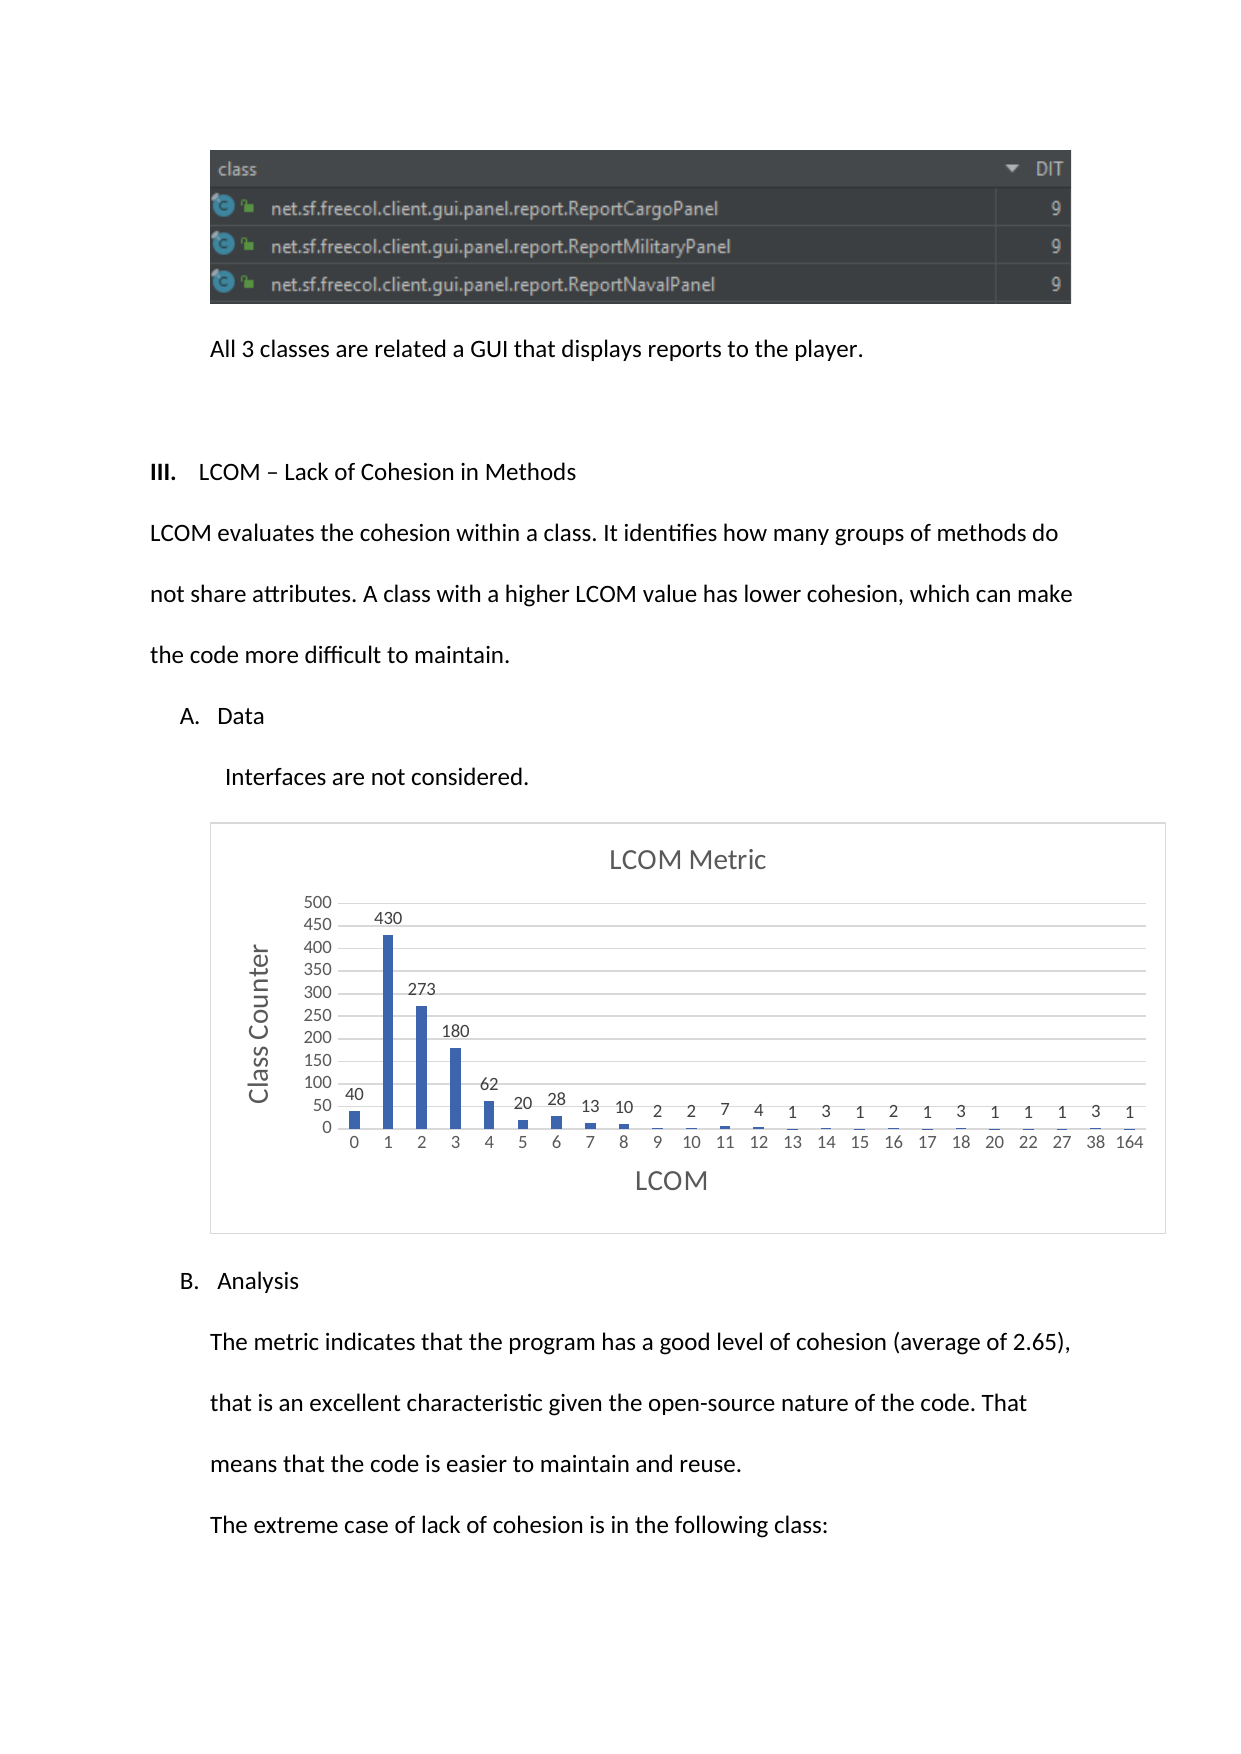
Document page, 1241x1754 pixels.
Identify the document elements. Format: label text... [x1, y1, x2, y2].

list Interfaces are not considered. [194, 761, 1090, 791]
list Analysis [179, 1265, 1090, 1296]
list All 3 classes are related a GUI that displays reports to the player. [210, 334, 1090, 364]
list The extreme case of lack of cohesion is in the following class: [210, 1509, 1090, 1540]
picture [210, 150, 1072, 304]
list The metric indicates that the program has a good level of cohesion (average of 2.65), that is an excellent characteristic given the open-source nature of the code. That means that the code is easier to maintain and reuse. [210, 1326, 1090, 1479]
list Data [179, 700, 1090, 730]
list LCOM evaluates the cohesion within a class. It identifies how many groups of methods do not share attributes. A class with a higher LCOM value has lower cohesion, which can make the code more difficult to maintain. [150, 517, 1090, 669]
